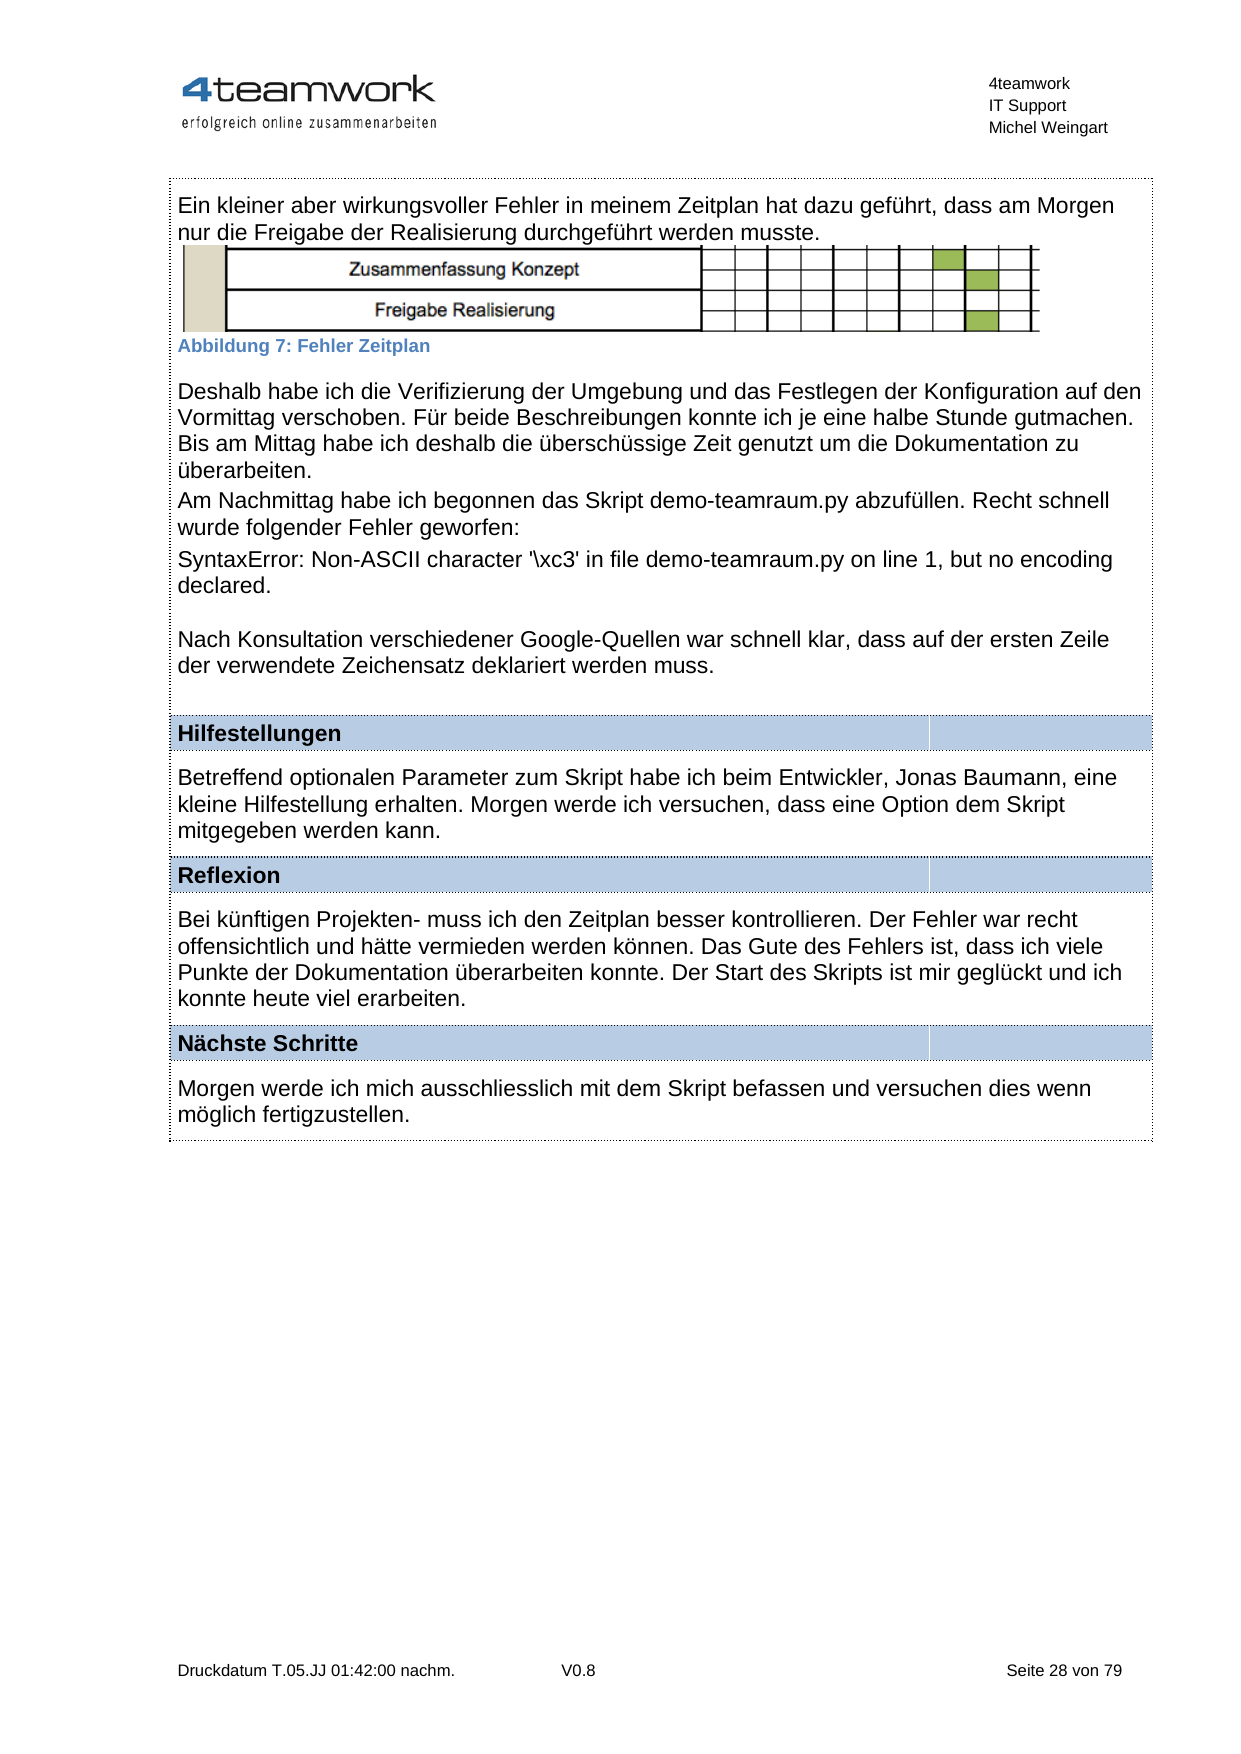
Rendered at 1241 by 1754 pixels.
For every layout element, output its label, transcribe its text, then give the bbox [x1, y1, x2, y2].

table_cell [818, 1025, 929, 1060]
picture [177, 245, 1040, 332]
table_cell [930, 856, 1041, 892]
table_cell Bei künftigen Projekten- muss ich den Zeitplan besser kontrollieren. Der Fehler war recht offensichtlich und hätte vermieden werden können. Das Gute des Fehlers ist, dass ich viele Punkte der Dokumentation überarbeiten konnte. Der Start des Skripts ist mir geglückt und ich konnte heute viel erarbeiten. [170, 892, 1152, 1025]
table_cell Morgen werde ich mich ausschliesslich mit dem Skript befassen und versuchen dies wenn möglich fertigzustellen. [170, 1060, 1152, 1140]
table_cell [930, 715, 1041, 750]
table_cell Betreffend optionalen Parameter zum Skript habe ich beim Entwickler, Jonas Baumann, eine kleine Hilfestellung erhalten. Morgen werde ich versuchen, dass eine Option dem Skript mitgegeben werden kann. [170, 750, 1152, 856]
table_cell Reflexion [170, 856, 818, 892]
table_cell [818, 715, 929, 750]
table_cell [1041, 715, 1152, 750]
table_cell [930, 1025, 1041, 1060]
table_cell Ein kleiner aber wirkungsvoller Fehler in meinem Zeitplan hat dazu geführt, dass am Morgen nur die Freigabe der Realisierung durchgeführt werden musste. Abbildung 7: Fehler Zeitplan Deshalb habe ich die Verifizierung der Umgebung und das Festlegen der Konfiguration auf den Vormittag verschoben. Für beide Beschreibungen konnte ich je eine halbe Stunde gutmachen. Bis am Mittag habe ich deshalb die überschüssige Zeit genutzt um die Dokumentation zu überarbeiten. Am Nachmittag habe ich begonnen das Skript demo-teamraum.py abzufüllen. Recht schnell wurde folgender Fehler geworfen: SyntaxError: Non-ASCII character '\xc3' in file demo-teamraum.py on line 1, but no encoding declared. Nach Konsultation verschiedener Google-Quellen war schnell klar, dass auf der ersten Zeile der verwendete Zeichensatz deklariert werden muss. [170, 178, 1152, 714]
picture [177, 69, 440, 134]
table_cell [1041, 856, 1152, 892]
table_cell Nächste Schritte [170, 1025, 818, 1060]
table_cell [818, 856, 929, 892]
table_cell [1041, 1025, 1152, 1060]
table_cell Hilfestellungen [170, 715, 818, 750]
